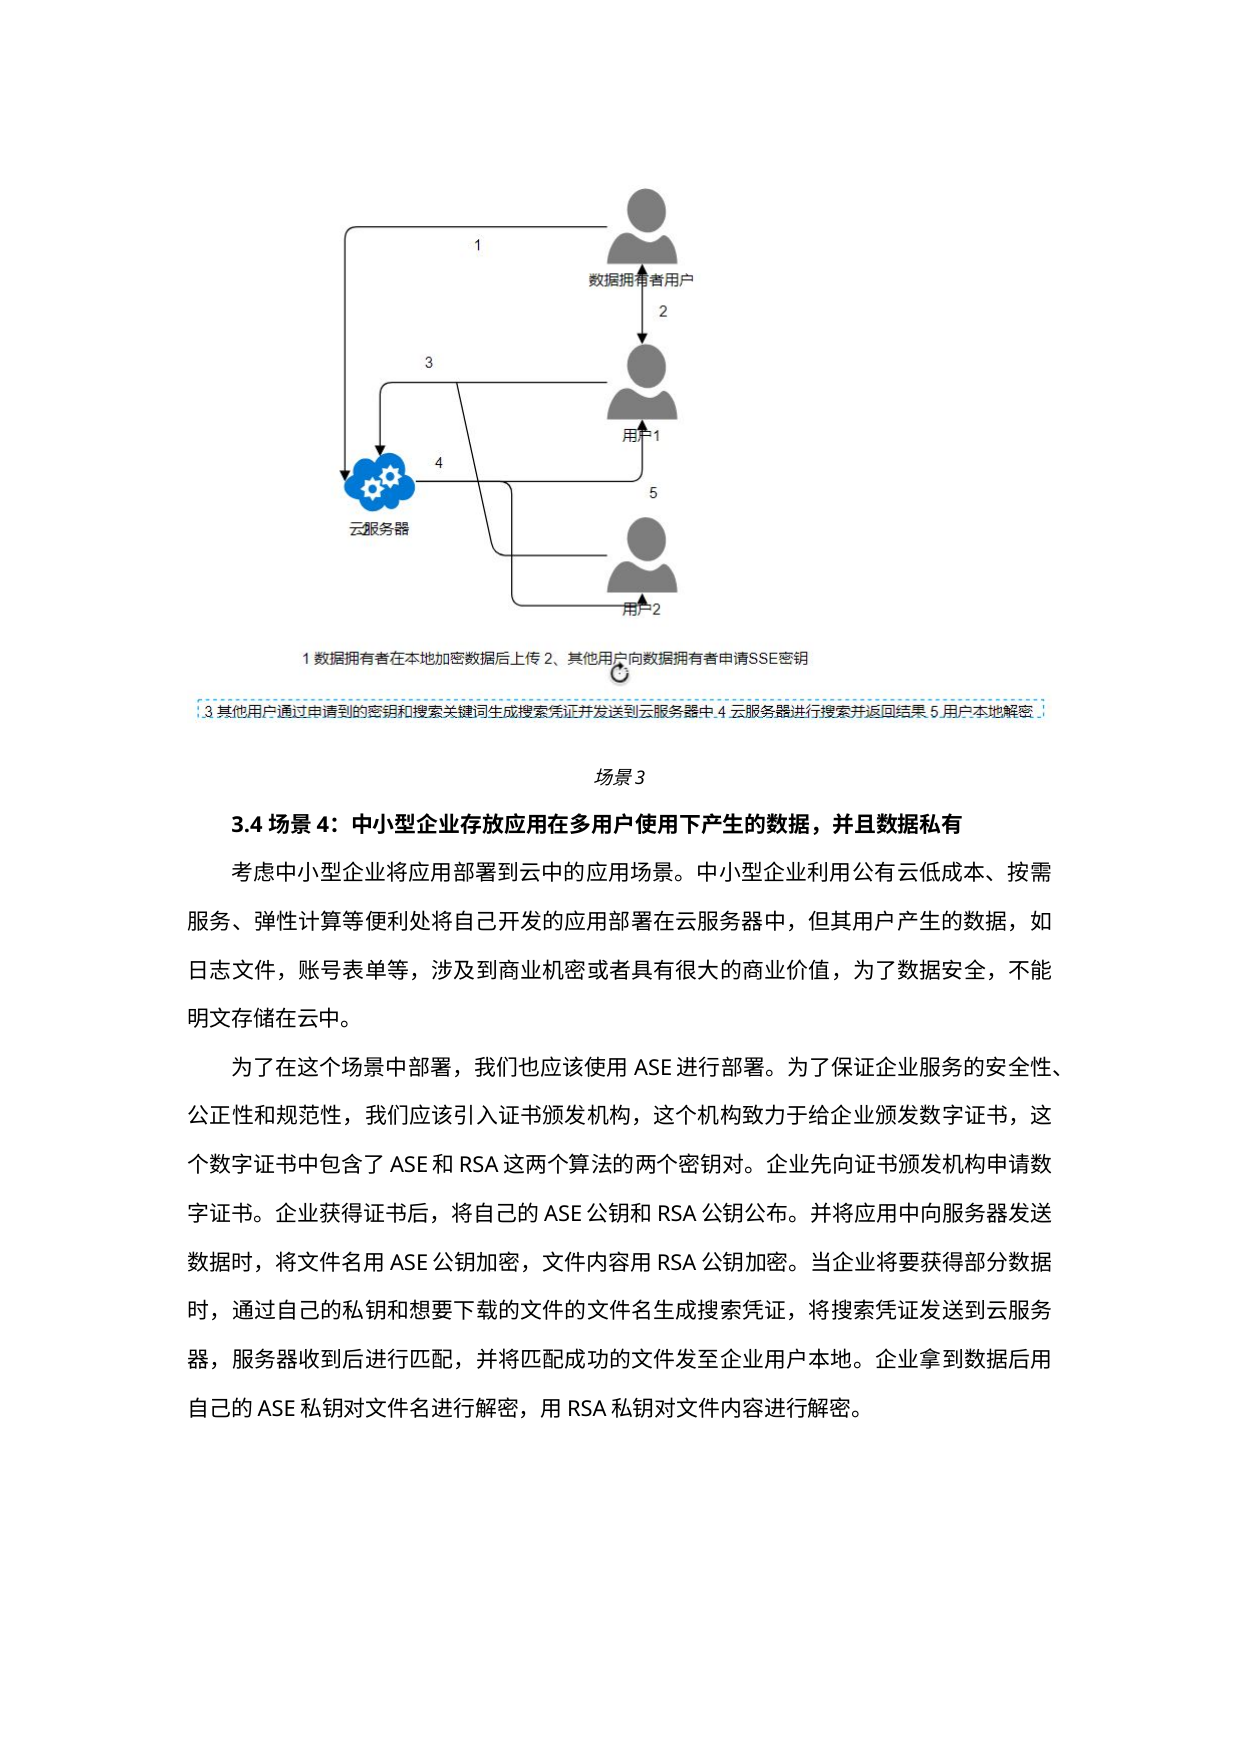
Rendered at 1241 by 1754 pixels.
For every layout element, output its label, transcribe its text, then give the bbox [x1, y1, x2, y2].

picture [187, 161, 1052, 732]
text 为了在这个场景中部署，我们也应该使用ASE进行部署。为了保证企业服务的安全性、公正性和规范性，我们应该引入证书颁发机构，这个机构致力于给企业颁发数字证书，这个数字证书中包含了ASE和RSA这两个算法的两个密钥对。企业先向证书颁发机构申请数字证书。企业获得证书后，将自己的ASE公钥和RSA公钥公布。并将应用中向服务器发送数据时，将文件名用ASE公钥加密，文件内容用RSA公钥加密。当企业将要获得部分数据时，通过自己的私钥和想要下载的文件的文件名生成搜索凭证，将搜索凭证发送到云服务器，服务器收到后进行匹配，并将匹配成功的文件发至企业用户本地。企业拿到数据后用自己的ASE私钥对文件名进行解密，用RSA私钥对文件内容进行解密。 [187, 1049, 1053, 1423]
text 考虑中小型企业将应用部署到云中的应用场景。中小型企业利用公有云低成本、按需服务、弹性计算等便利处将自己开发的应用部署在云服务器中，但其用户产生的数据，如日志文件，账号表单等，涉及到商业机密或者具有很大的商业价值，为了数据安全，不能明文存储在云中。 [187, 855, 1053, 1033]
text 3.4 场景4：中小型企业存放应用在多用户使用下产生的数据，并且数据私有 [187, 806, 1053, 839]
text 场景3 [187, 760, 1053, 793]
